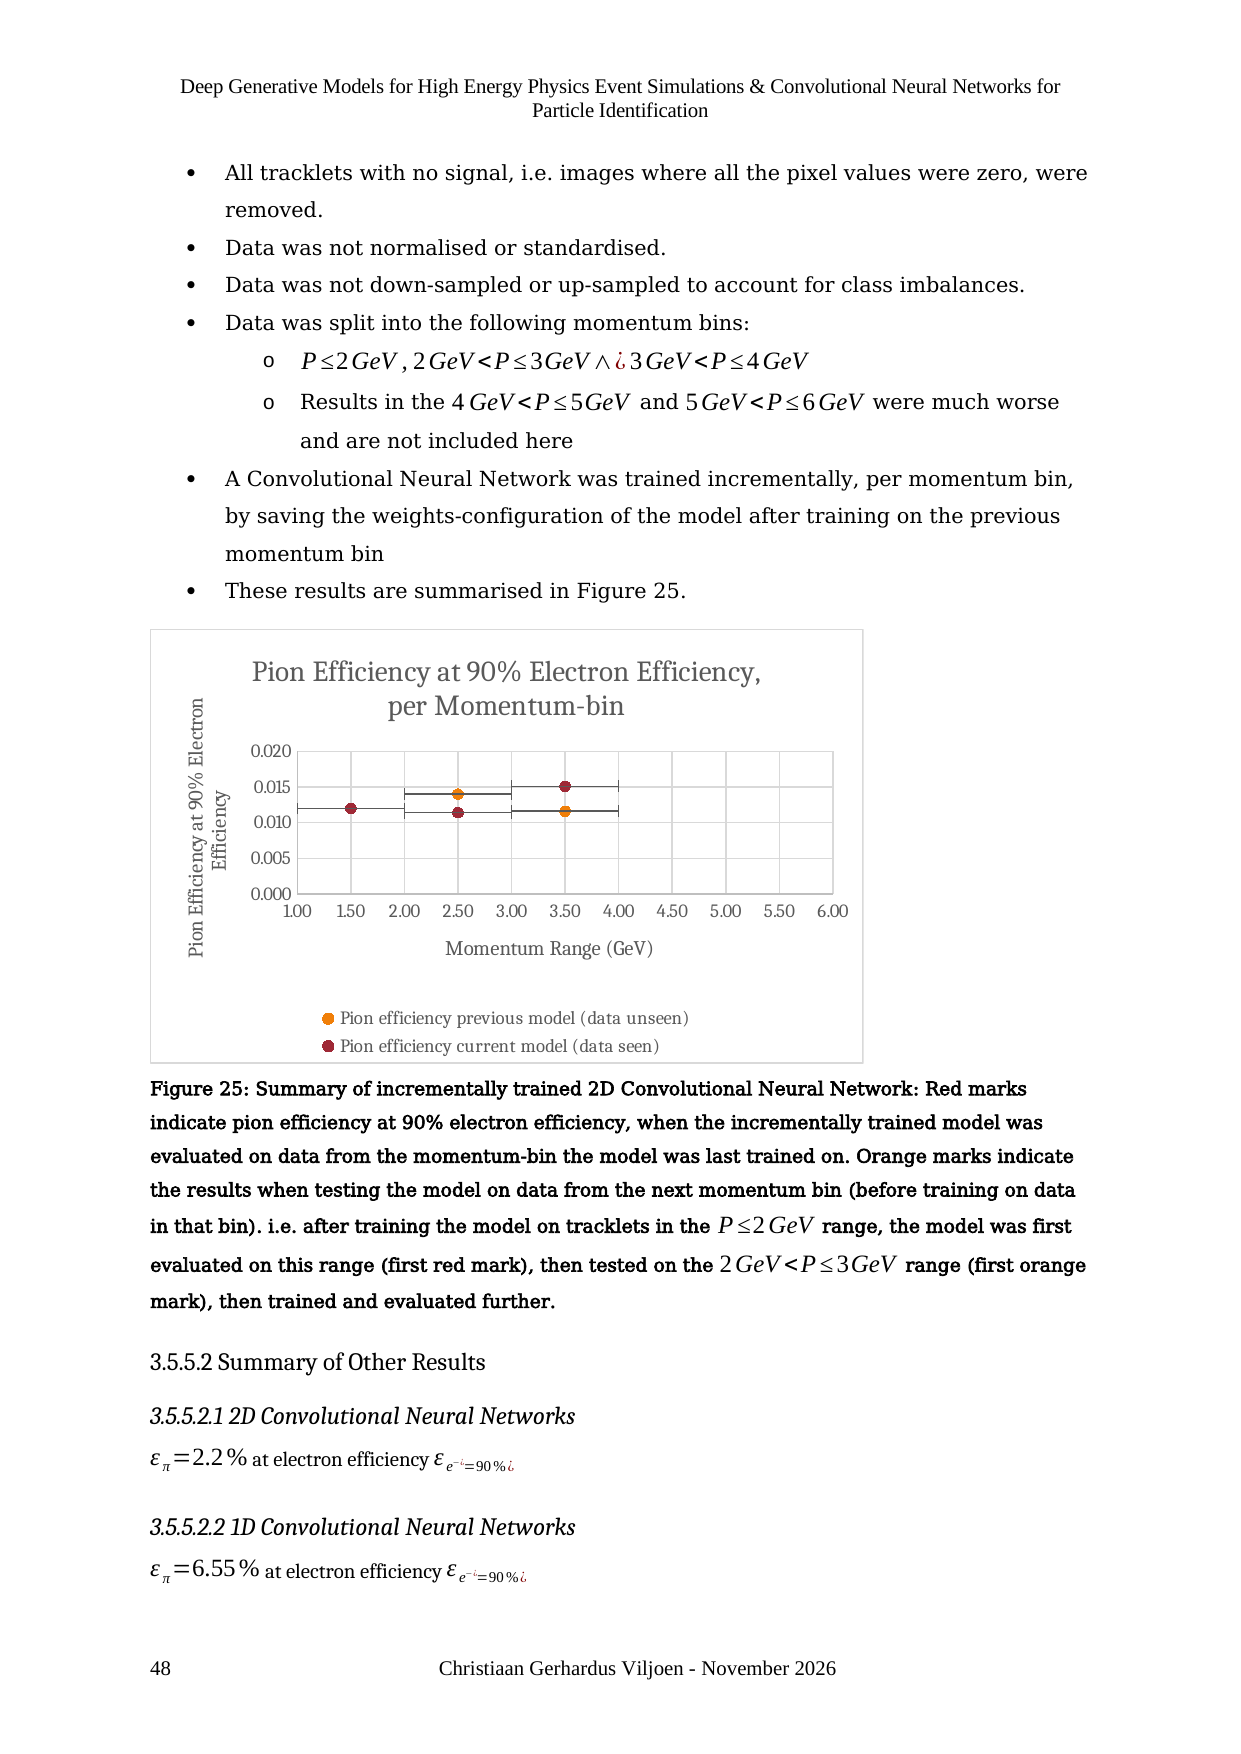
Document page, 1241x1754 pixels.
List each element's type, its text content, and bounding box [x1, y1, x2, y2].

list A Convolutional Neural Network was trained incrementally, per momentum bin, by saving the weights-configuration of the model after training on the previous momentum bin [187, 466, 1090, 566]
subtitle 2D Convolutional Neural Networks [150, 1402, 1090, 1431]
list Data was split into the following momentum bins: [187, 310, 1090, 335]
list Data was not normalised or standardised. [187, 234, 1090, 260]
subtitle 1D Convolutional Neural Networks [150, 1513, 1090, 1542]
list These results are summarised in Figure 25. [187, 578, 1090, 603]
list Data was not down-sampled or up-sampled to account for class imbalances. [187, 272, 1090, 297]
list All tracklets with no signal, i.e. images where all the pixel values were zero, were removed. [187, 159, 1090, 222]
text at electron efficiency [150, 1443, 1090, 1476]
subtitle Summary of Other Results [150, 1348, 1090, 1377]
list Results in the and were much worse and are not included here [262, 388, 1090, 453]
text Figure 25: Summary of incrementally trained 2D Convolutional Neural Network: Red marks indicate pion efficiency at 90% electron efficiency, when the incrementally trained model was evaluated on data from the momentum-bin the model was last trained on. Orange marks indicate the results when testing the model on data from the next momentum bin (before training on data in that bin). i.e. after training the model on tracklets in the range, the model was first evaluated on this range (first red mark), then tested on the range (first orange mark), then trained and evaluated further. [150, 1077, 1090, 1312]
text at electron efficiency [150, 1554, 1090, 1587]
